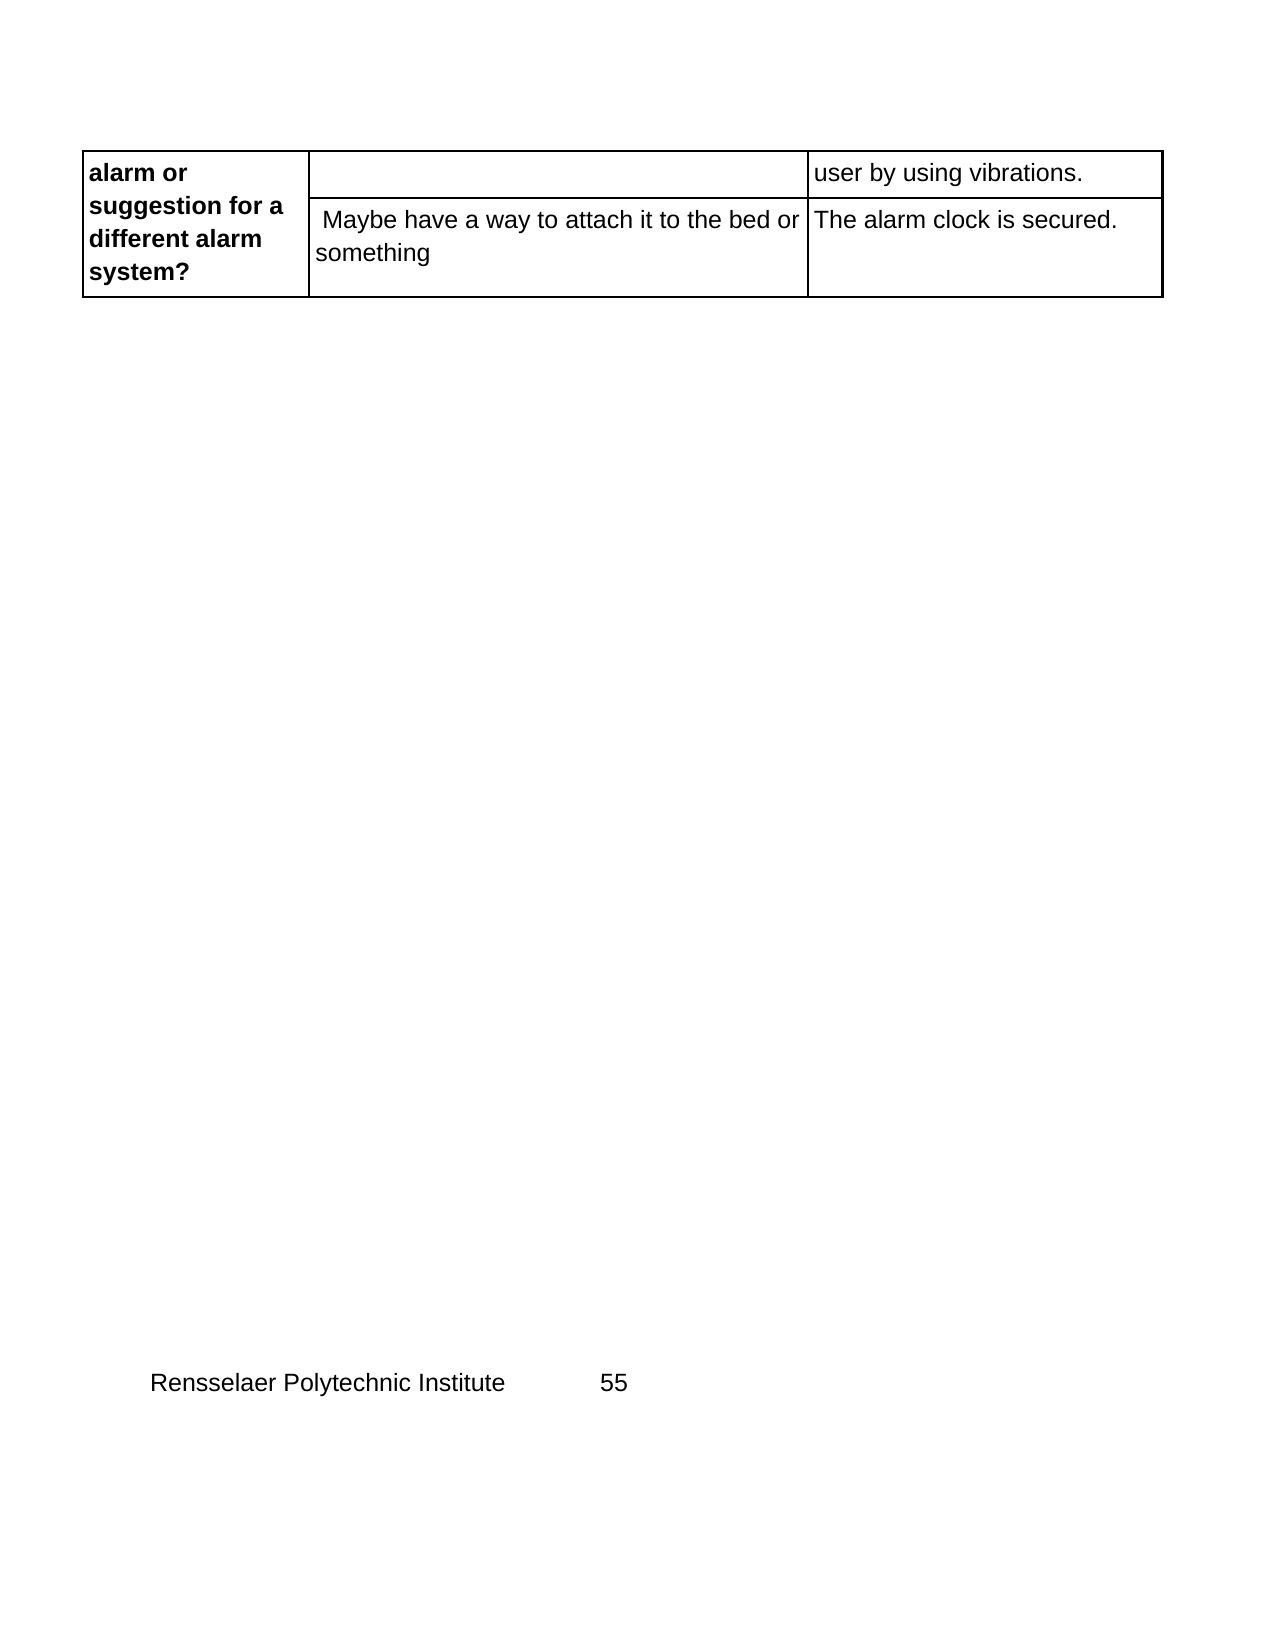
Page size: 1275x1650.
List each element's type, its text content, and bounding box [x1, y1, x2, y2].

table_cell The alarm clock is secured. [809, 199, 1161, 296]
table_cell Maybe have a way to attach it to the bed or something [310, 199, 807, 296]
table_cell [310, 152, 807, 197]
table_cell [809, 152, 1161, 197]
